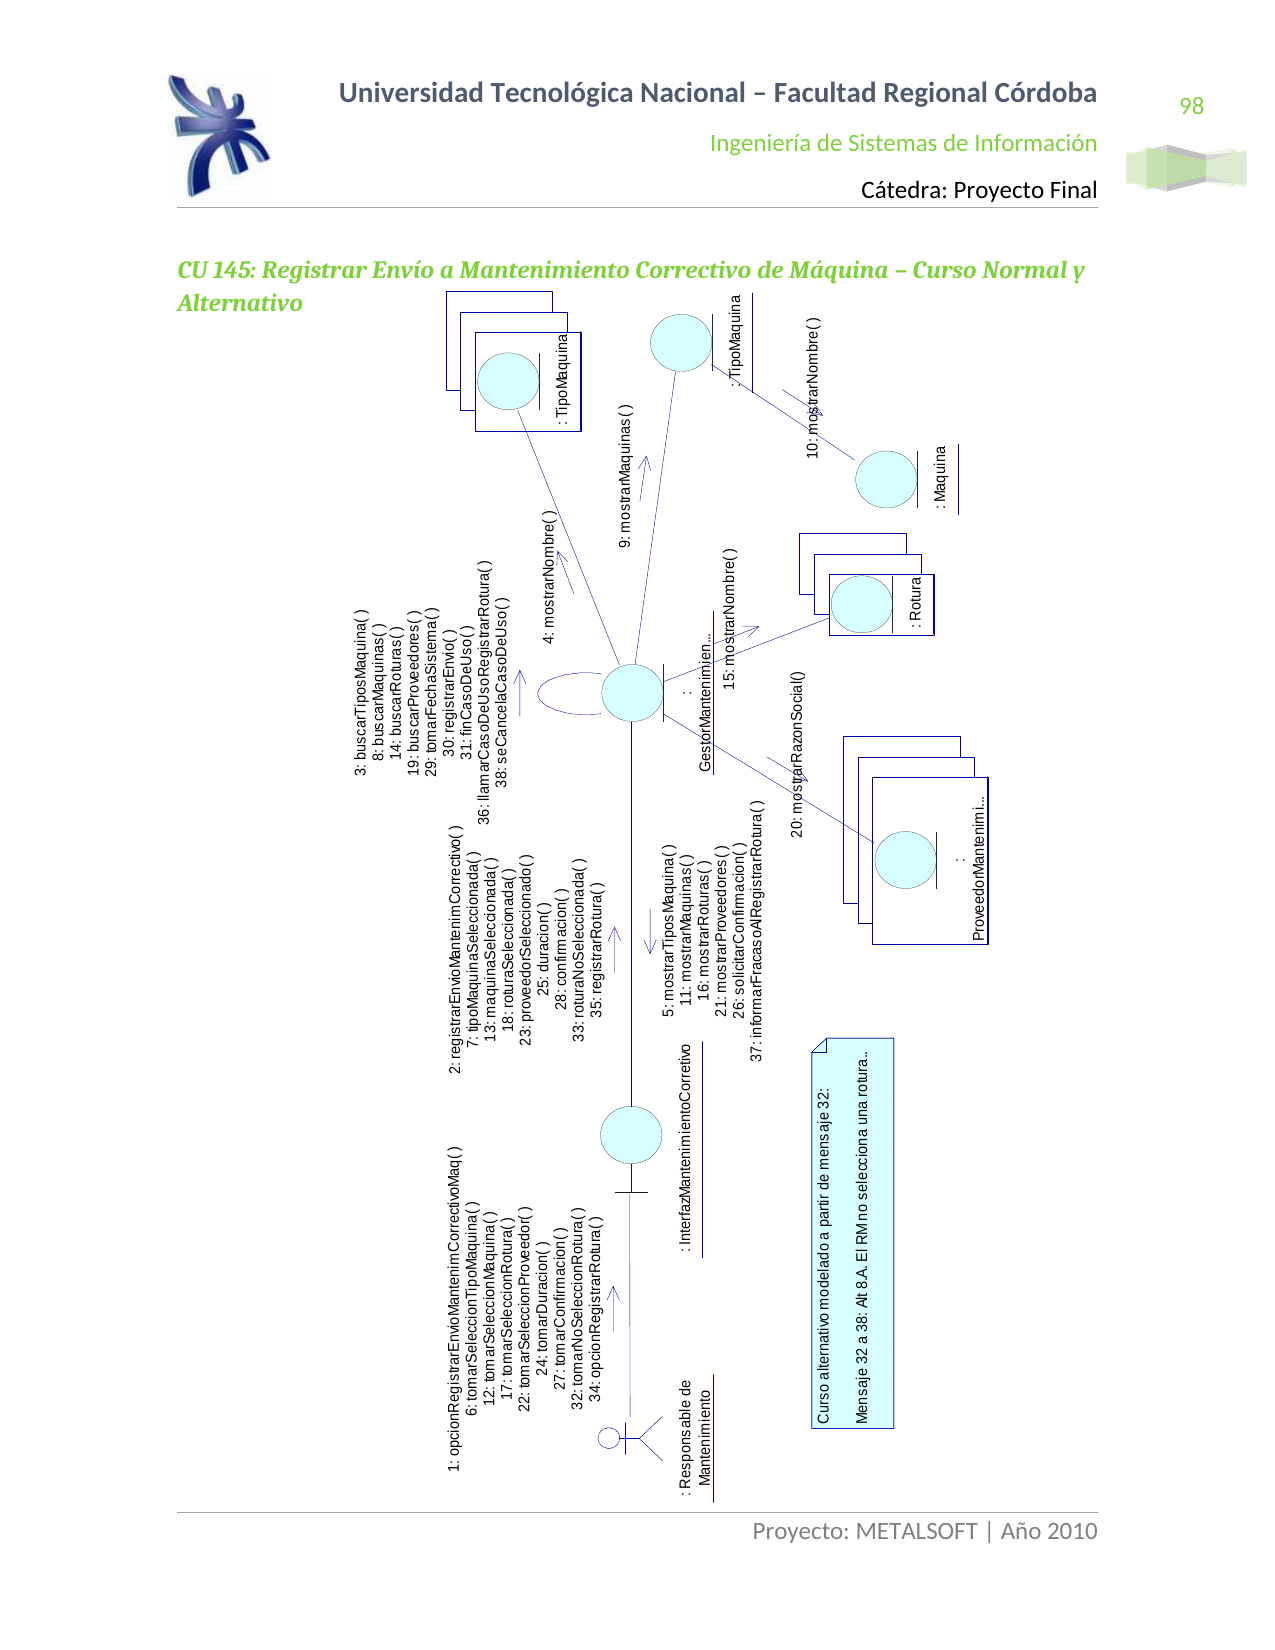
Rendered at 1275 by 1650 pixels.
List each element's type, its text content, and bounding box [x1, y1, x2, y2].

picture [167, 74, 272, 199]
text CU 145: Registrar Envío a Mantenimiento Correctivo de Máquina – Curso Normal y Alternativo [177, 256, 1098, 318]
